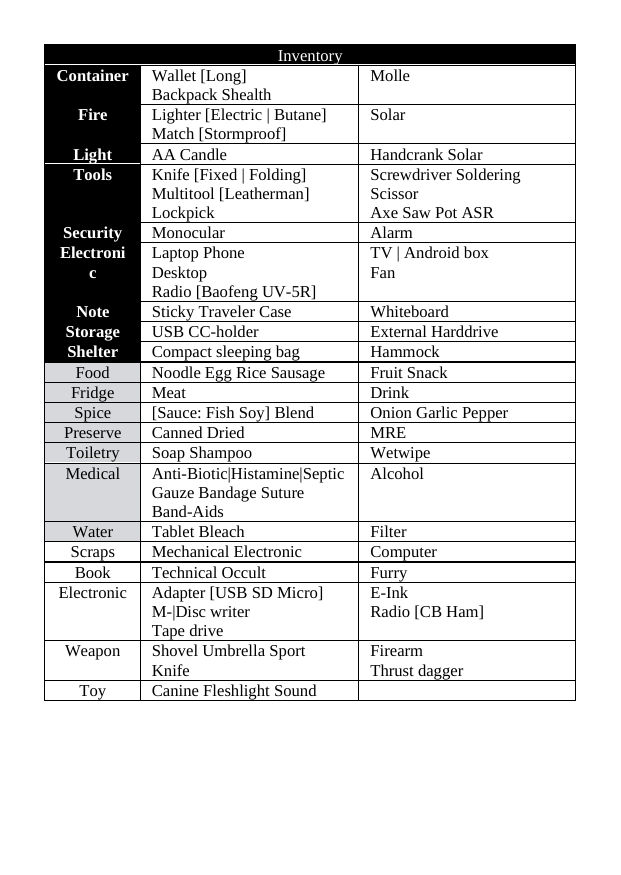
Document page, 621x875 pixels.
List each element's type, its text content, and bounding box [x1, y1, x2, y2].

table_cell Fruit Snack [359, 363, 575, 382]
table_cell Spice [45, 403, 140, 422]
table_cell Hammock [359, 342, 575, 361]
table_header Inventory [45, 45, 575, 64]
table_cell Shovel Umbrella Sport Knife [141, 641, 358, 679]
table_cell Noodle Egg Rice Sausage [141, 363, 358, 382]
table_cell Water [45, 522, 140, 541]
table_cell Solar [359, 105, 575, 143]
table_cell Adapter [USB SD Micro] M-|Disc writer Tape drive [141, 583, 358, 640]
table_cell External Harddrive [359, 322, 575, 341]
table_cell Filter [359, 522, 575, 541]
table_cell Electronic [45, 583, 140, 640]
table_cell Storage [45, 322, 140, 341]
table_cell Weapon [45, 641, 140, 679]
table_cell Security [45, 223, 140, 242]
table_cell Knife [Fixed | Folding] Multitool [Leatherman] Lockpick [141, 165, 358, 222]
table_cell Shelter [45, 342, 140, 361]
table_cell [359, 681, 575, 700]
table_cell USB CC-holder [141, 322, 358, 341]
table_cell Lighter [Electric | Butane] Match [Stormproof] [141, 105, 358, 143]
table_cell Toy [45, 681, 140, 700]
table_cell Tools [45, 165, 140, 222]
table_cell Meat [141, 383, 358, 402]
table_cell Fire [45, 105, 140, 143]
table_cell MRE [359, 423, 575, 442]
table_cell Screwdriver Soldering Scissor Axe Saw Pot ASR [359, 165, 575, 222]
table_cell Whiteboard [359, 302, 575, 321]
table_cell Sticky Traveler Case [141, 302, 358, 321]
table_cell Tablet Bleach [141, 522, 358, 541]
table_cell Fridge [45, 383, 140, 402]
table_cell Light [45, 144, 140, 163]
table_cell Technical Occult [141, 563, 358, 582]
table_cell Medical [45, 464, 140, 521]
table_cell Scraps [45, 542, 140, 561]
table_cell Computer [359, 542, 575, 561]
table_cell Onion Garlic Pepper [359, 403, 575, 422]
table_cell Note [45, 302, 140, 321]
table_cell Alcohol [359, 464, 575, 521]
table_cell Electronic [45, 243, 140, 301]
table_cell Mechanical Electronic [141, 542, 358, 561]
table_cell Monocular [141, 223, 358, 242]
table_cell Canine Fleshlight Sound [141, 681, 358, 700]
table_cell Container [45, 66, 140, 104]
table_cell Toiletry [45, 443, 140, 462]
table_cell Laptop Phone Desktop Radio [Baofeng UV-5R] [141, 243, 358, 301]
table_cell Wetwipe [359, 443, 575, 462]
table_cell Firearm Thrust dagger [359, 641, 575, 679]
table_cell Preserve [45, 423, 140, 442]
table_cell Compact sleeping bag [141, 342, 358, 361]
table_cell [Sauce: Fish Soy] Blend [141, 403, 358, 422]
table_cell Wallet [Long] Backpack Shealth [141, 66, 358, 104]
table_cell Molle [359, 66, 575, 104]
table_cell TV | Android box Fan [359, 243, 575, 301]
table_cell E-Ink Radio [CB Ham] [359, 583, 575, 640]
table_cell Handcrank Solar [359, 144, 575, 163]
table_cell Canned Dried [141, 423, 358, 442]
table_cell Soap Shampoo [141, 443, 358, 462]
table_cell Alarm [359, 223, 575, 242]
table_cell Anti-Biotic|Histamine|Septic Gauze Bandage Suture Band-Aids [141, 464, 358, 521]
table_cell Drink [359, 383, 575, 402]
table_cell AA Candle [141, 144, 358, 163]
table_cell Food [45, 363, 140, 382]
table_cell Book [45, 563, 140, 582]
table_cell Furry [359, 563, 575, 582]
